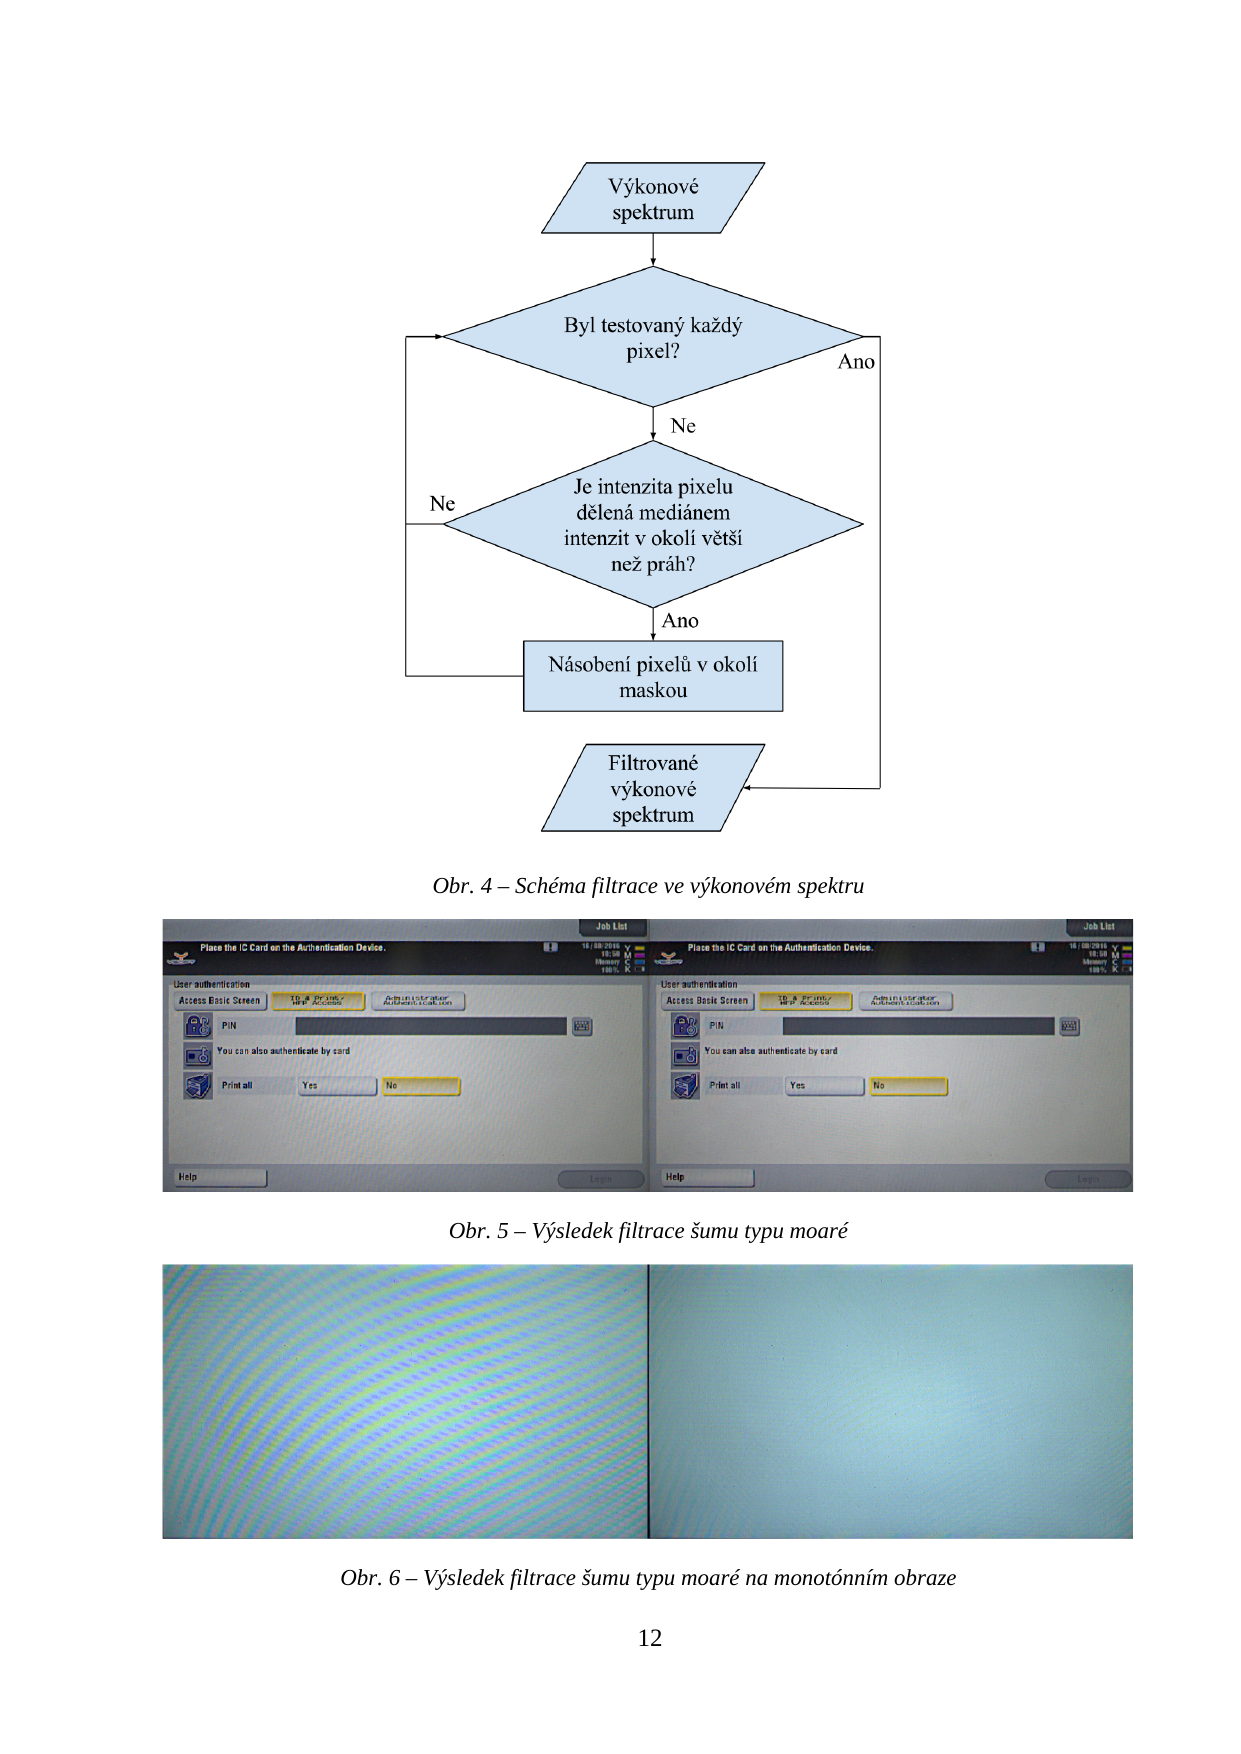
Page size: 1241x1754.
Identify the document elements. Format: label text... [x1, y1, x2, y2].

text Obr. 4 – Schéma filtrace ve výkonovém spektru [148, 872, 1093, 898]
picture [377, 147, 923, 847]
picture [162, 919, 1134, 1192]
picture [162, 1264, 1133, 1539]
text Obr. 6 – Výsledek filtrace šumu typu moaré na monotónním obraze [148, 1564, 1093, 1590]
text Obr. 5 – Výsledek filtrace šumu typu moaré [148, 1217, 1093, 1243]
